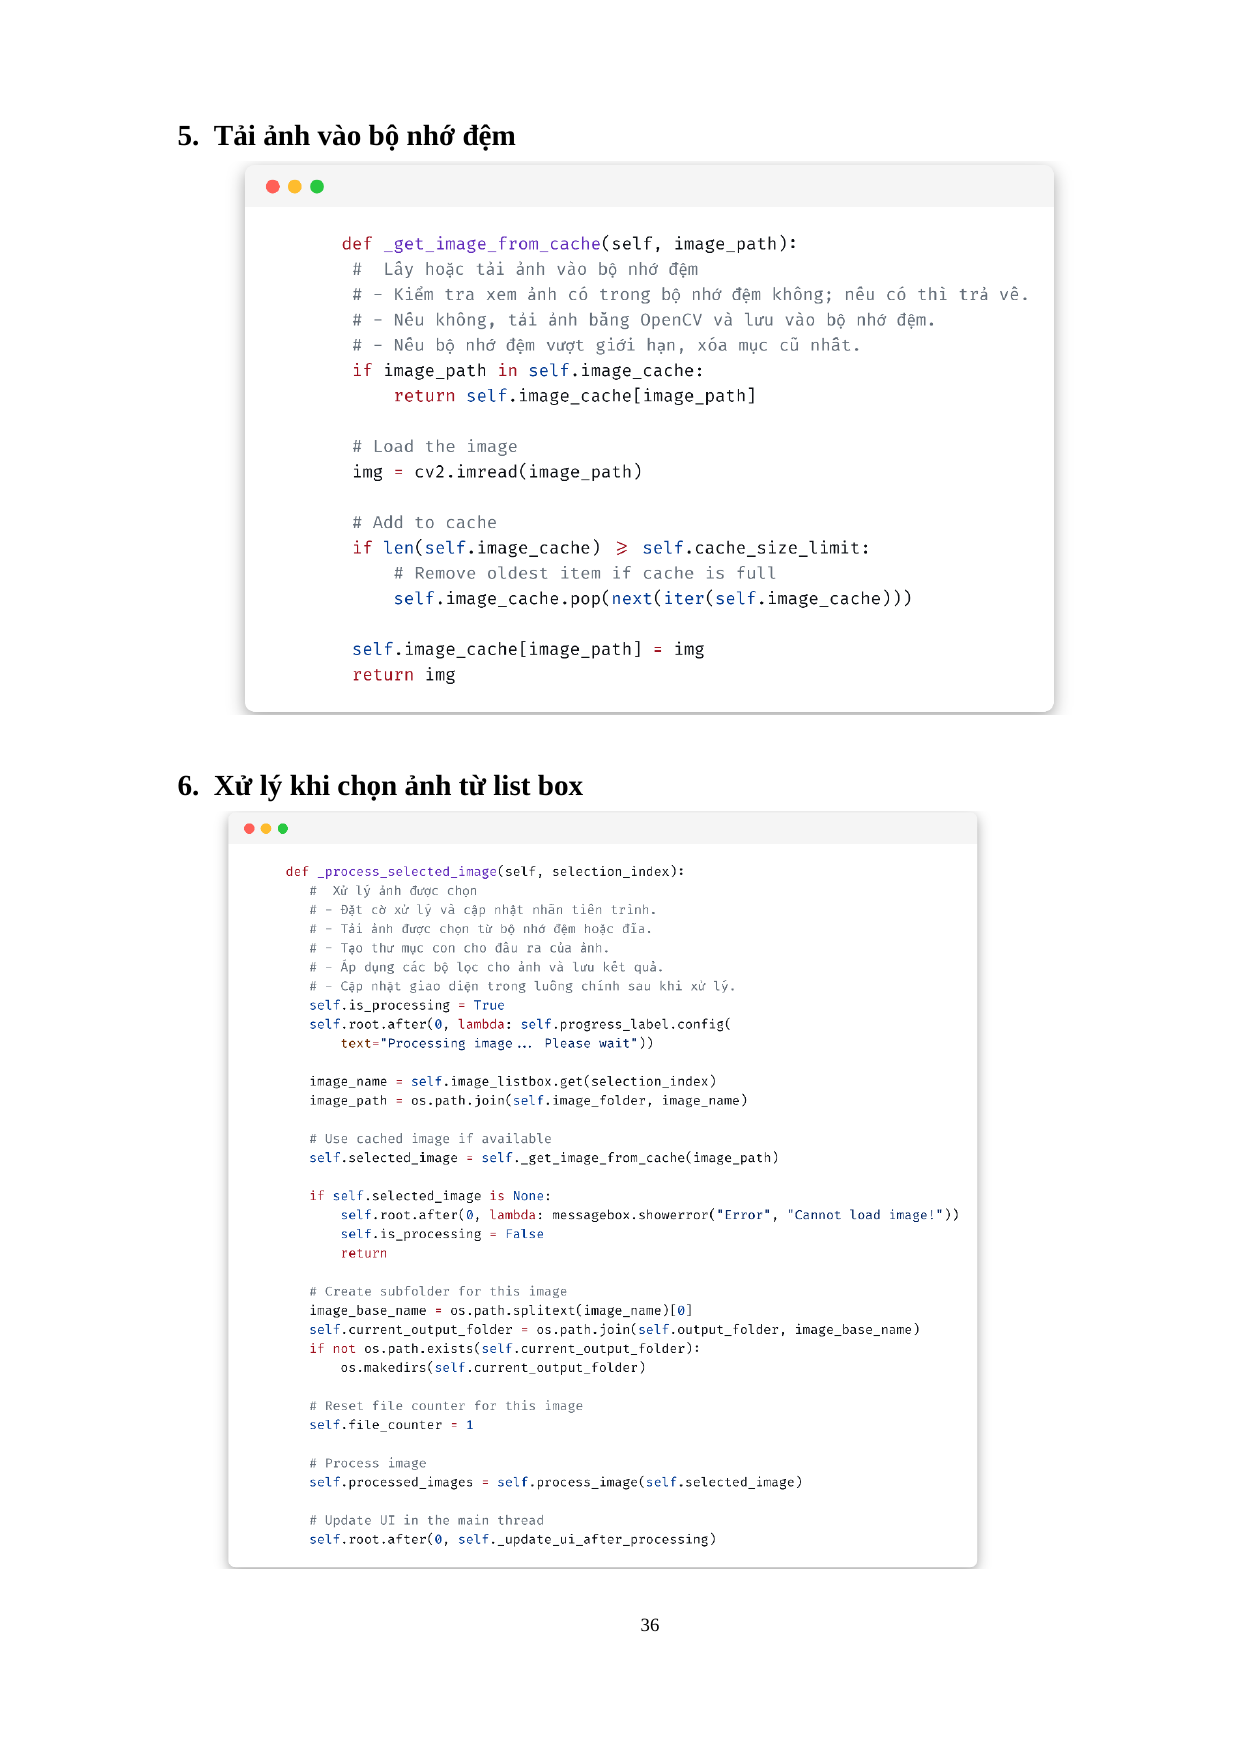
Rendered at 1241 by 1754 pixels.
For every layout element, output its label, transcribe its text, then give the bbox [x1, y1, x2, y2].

list 5. Tải ảnh vào bộ nhớ đệm [177, 118, 1122, 152]
picture [177, 811, 1028, 1569]
list 6. Xử lý khi chọn ảnh từ list box [177, 768, 1122, 802]
picture [177, 161, 1120, 715]
